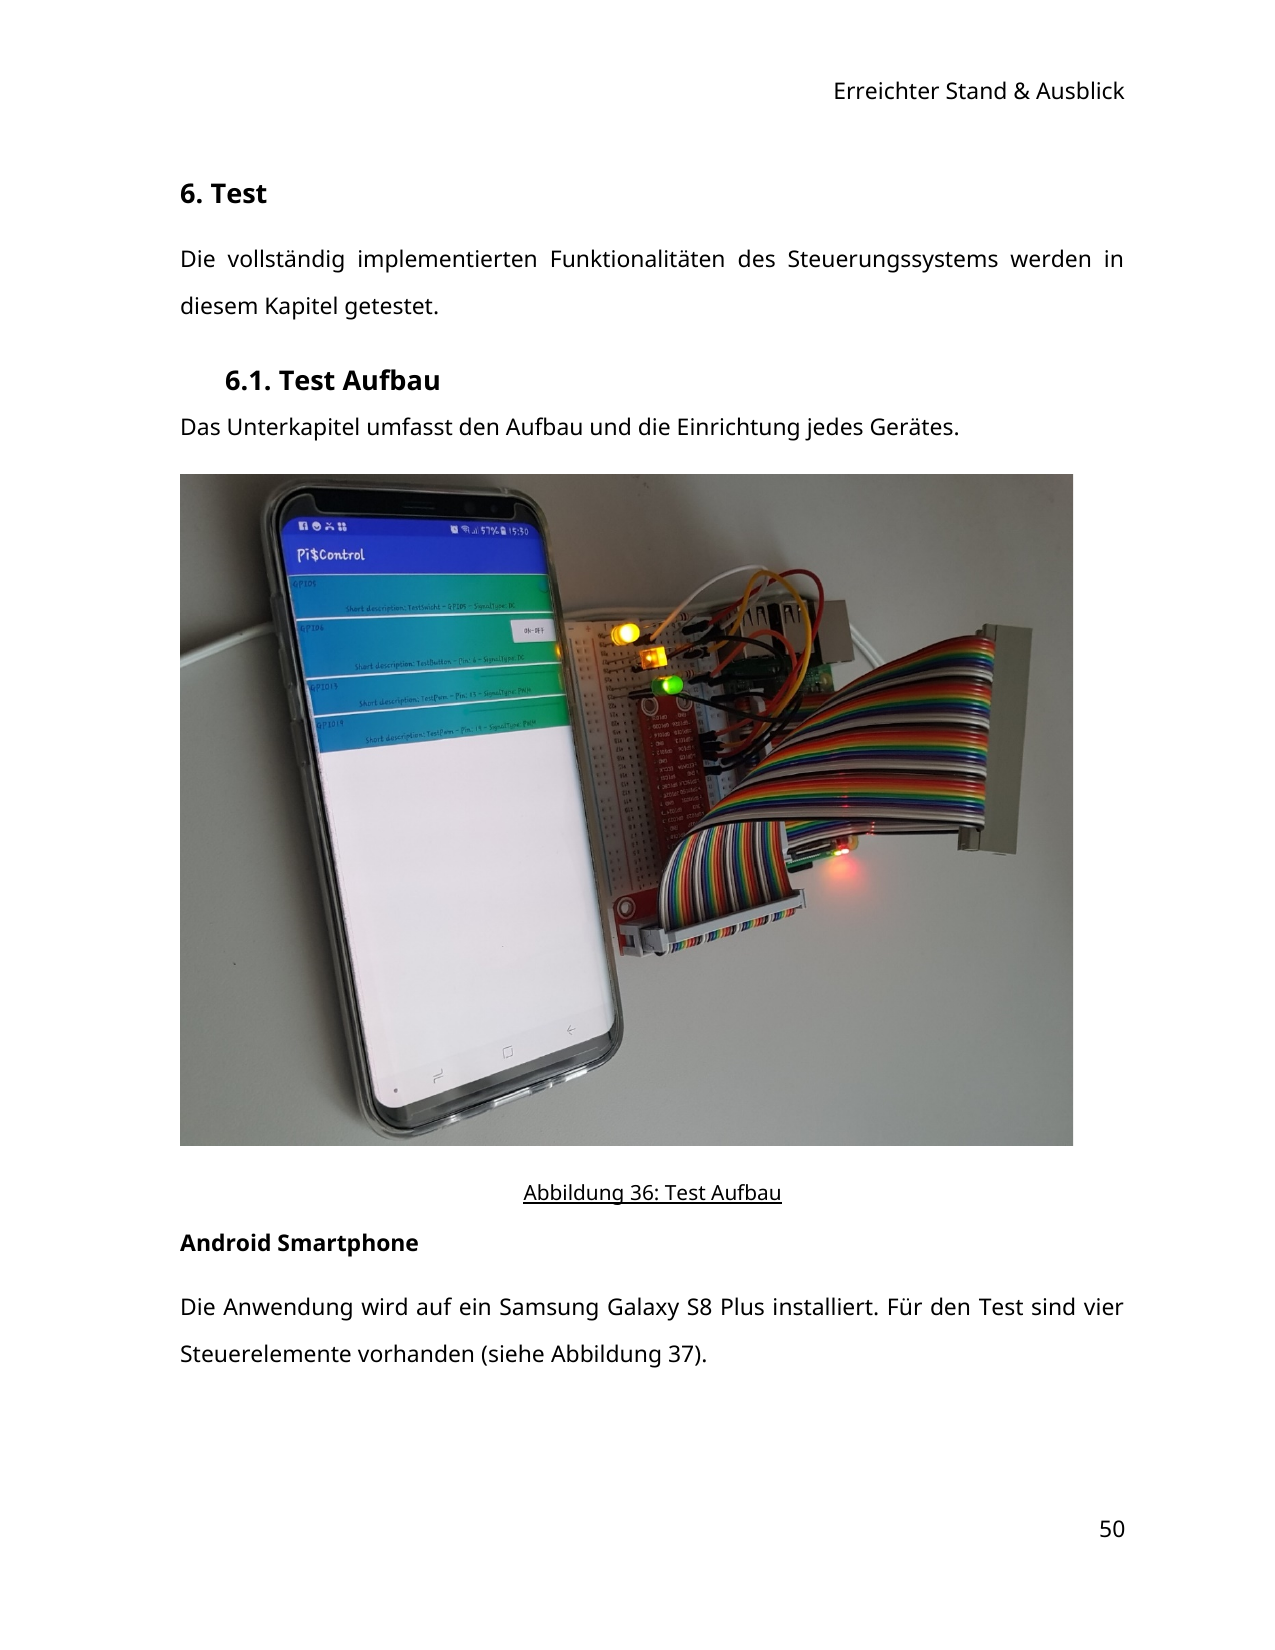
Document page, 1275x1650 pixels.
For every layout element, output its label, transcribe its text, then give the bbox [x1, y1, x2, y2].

subtitle Test [180, 175, 1125, 212]
text Das Unterkapitel umfasst den Aufbau und die Einrichtung jedes Gerätes. [180, 411, 1125, 442]
text Android Smartphone [180, 1227, 1125, 1259]
picture [180, 474, 1074, 1146]
text Die vollständig implementierten Funktionalitäten des Steuerungssystems werden in diesem Kapitel getestet. [180, 243, 1125, 321]
text Die Anwendung wird auf ein Samsung Galaxy S8 Plus installiert. Für den Test sind vier Steuerelemente vorhanden (siehe Abbildung 37). [180, 1291, 1125, 1369]
subtitle Test Aufbau [225, 362, 1125, 398]
